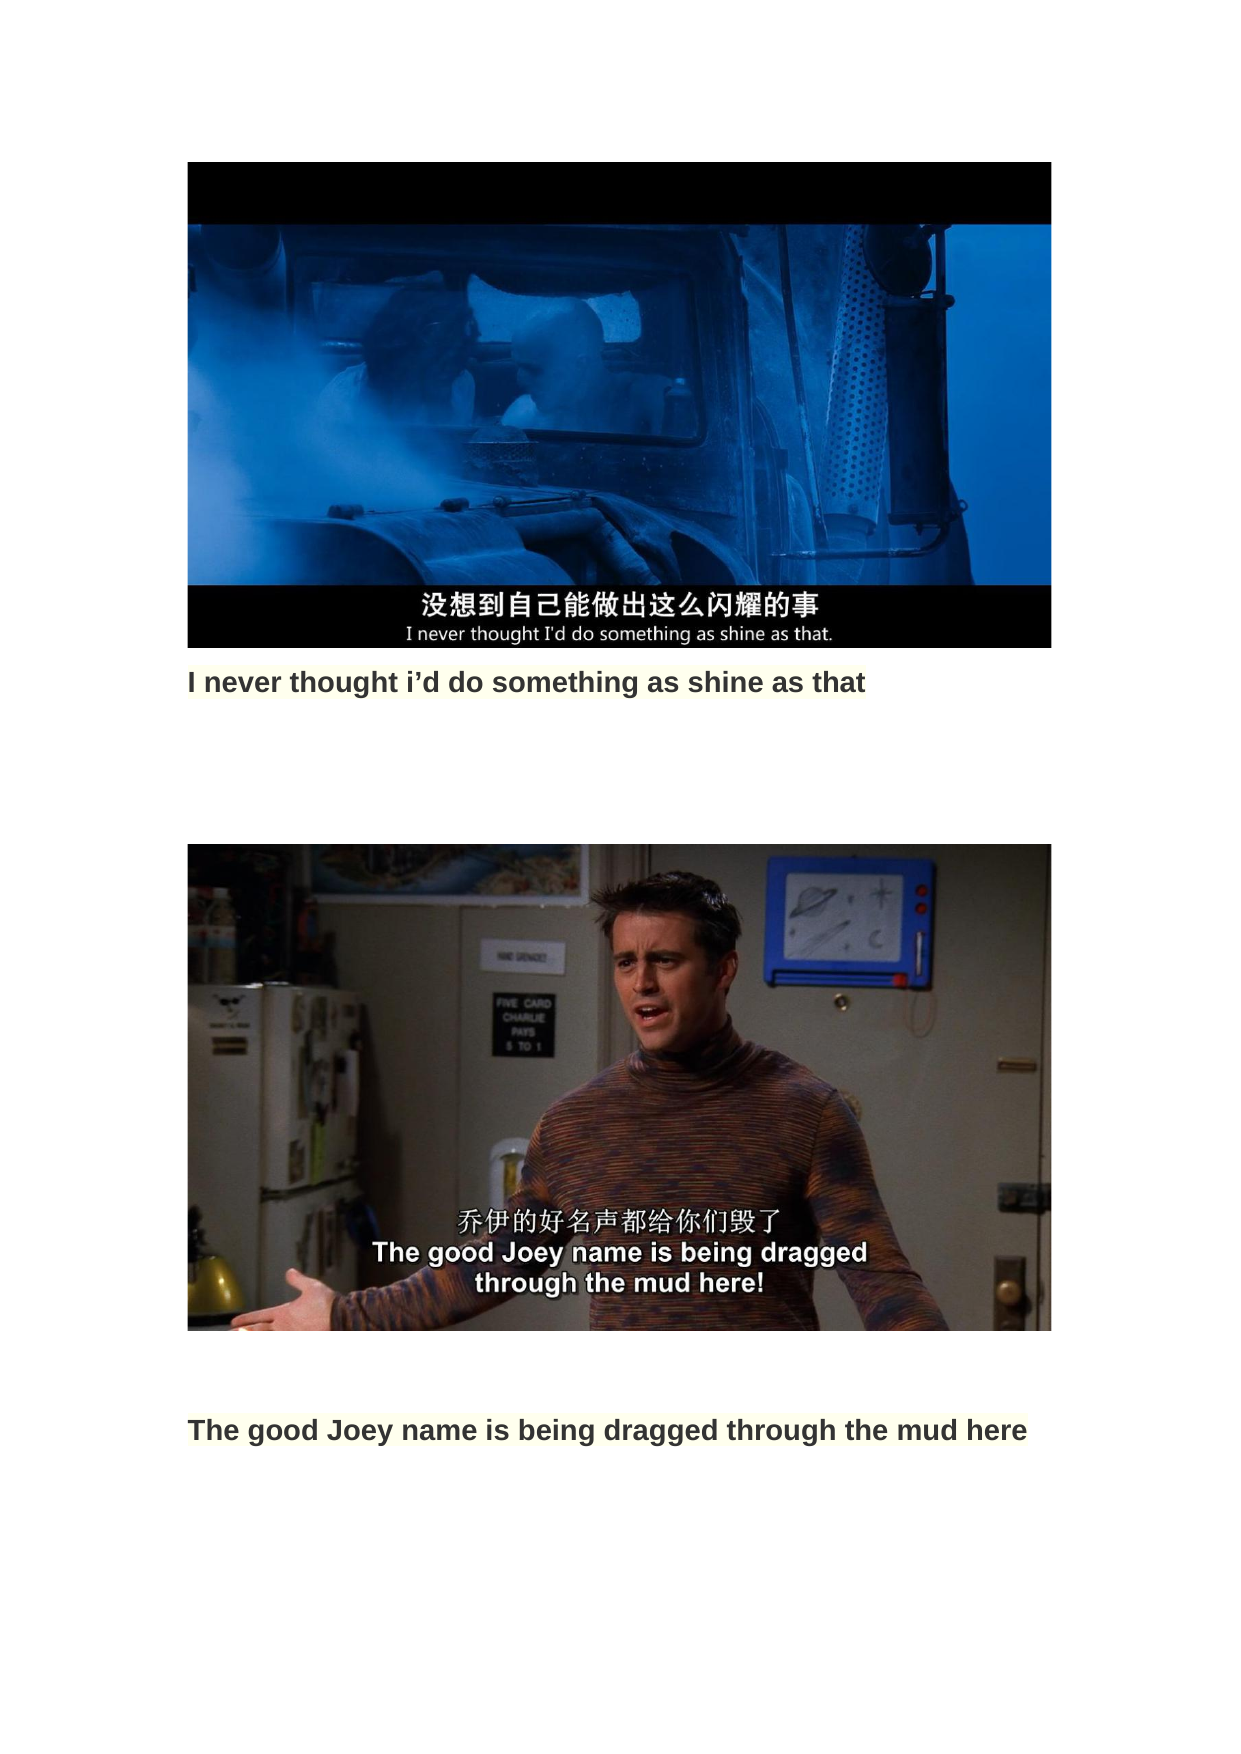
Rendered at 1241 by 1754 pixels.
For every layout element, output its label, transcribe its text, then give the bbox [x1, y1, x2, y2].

list The good Joey name is being dragged through the mud here [187, 1397, 1053, 1462]
list I never thought i’d do something as shine as that [187, 649, 1053, 714]
picture [187, 162, 1052, 648]
picture [187, 844, 1052, 1331]
